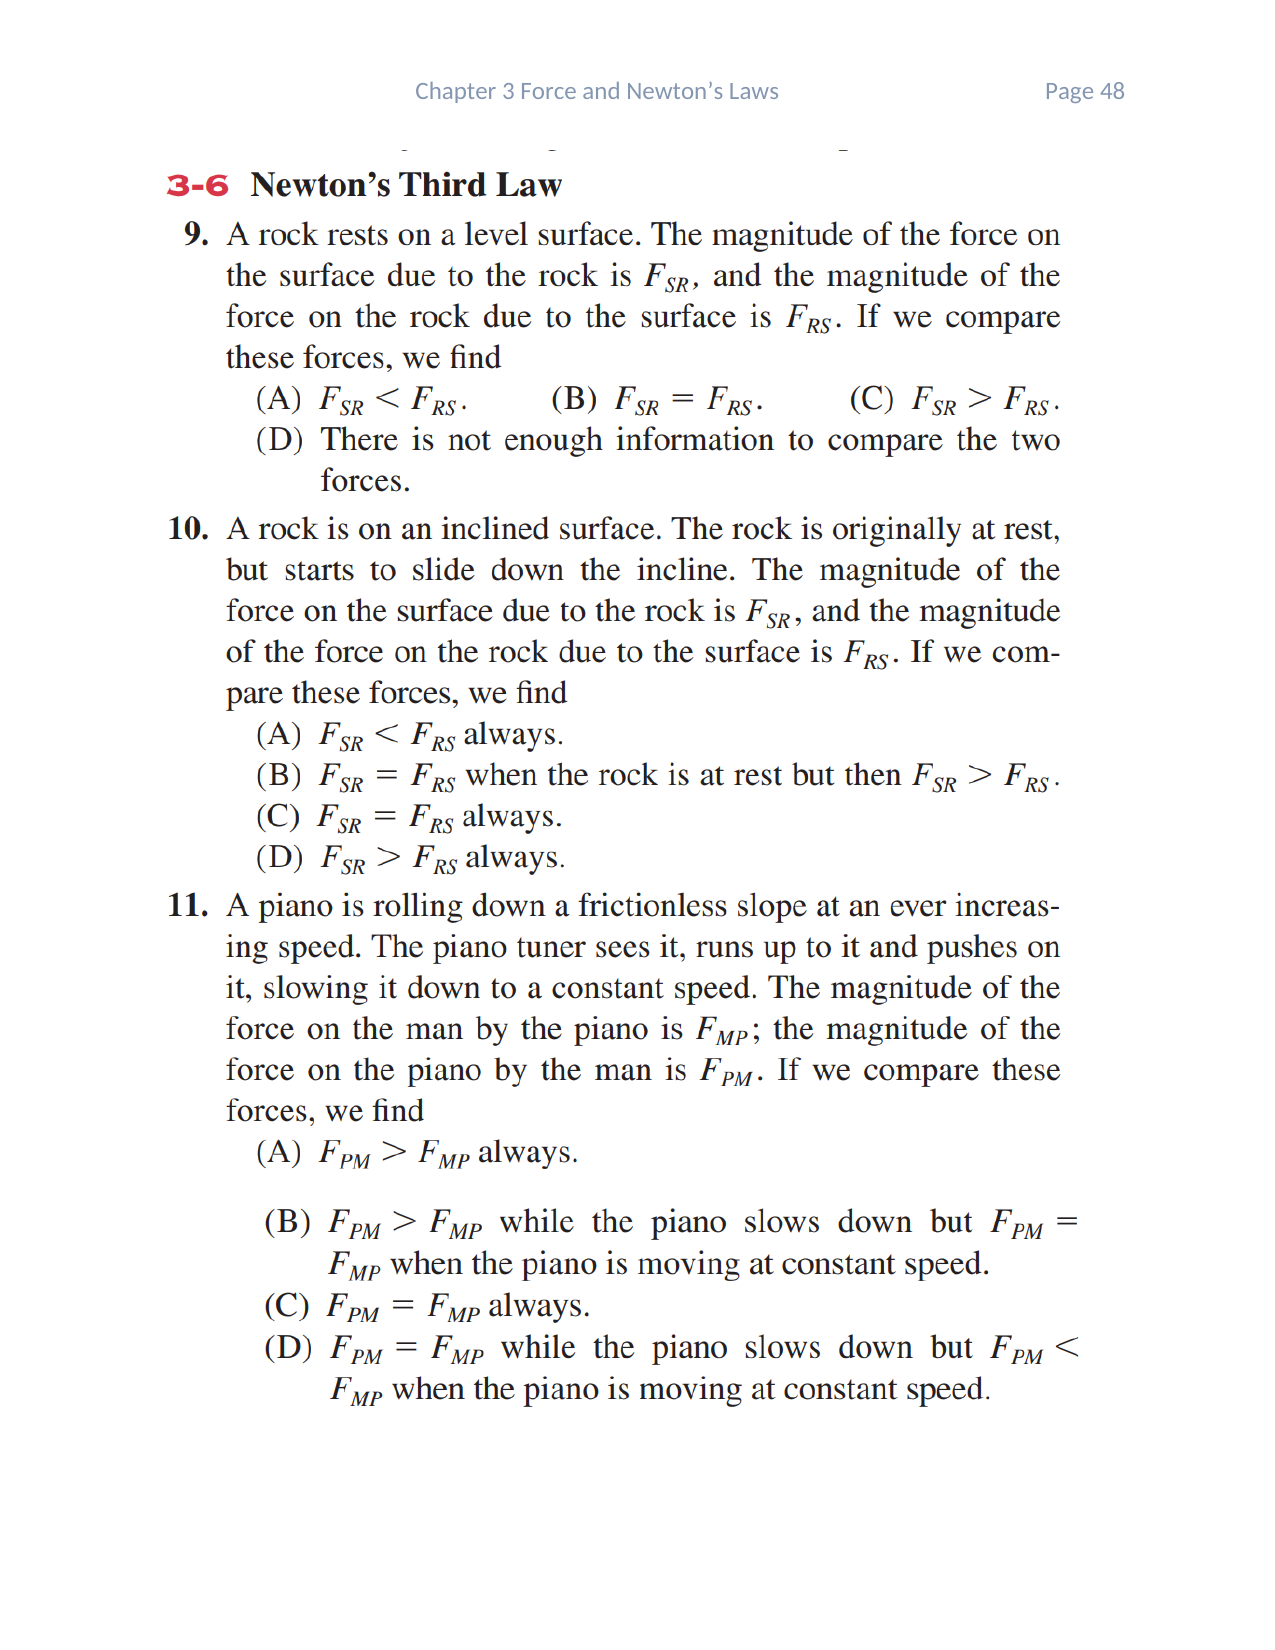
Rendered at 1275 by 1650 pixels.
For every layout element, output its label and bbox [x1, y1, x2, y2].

picture [135, 1183, 1110, 1417]
picture [135, 150, 1110, 1182]
